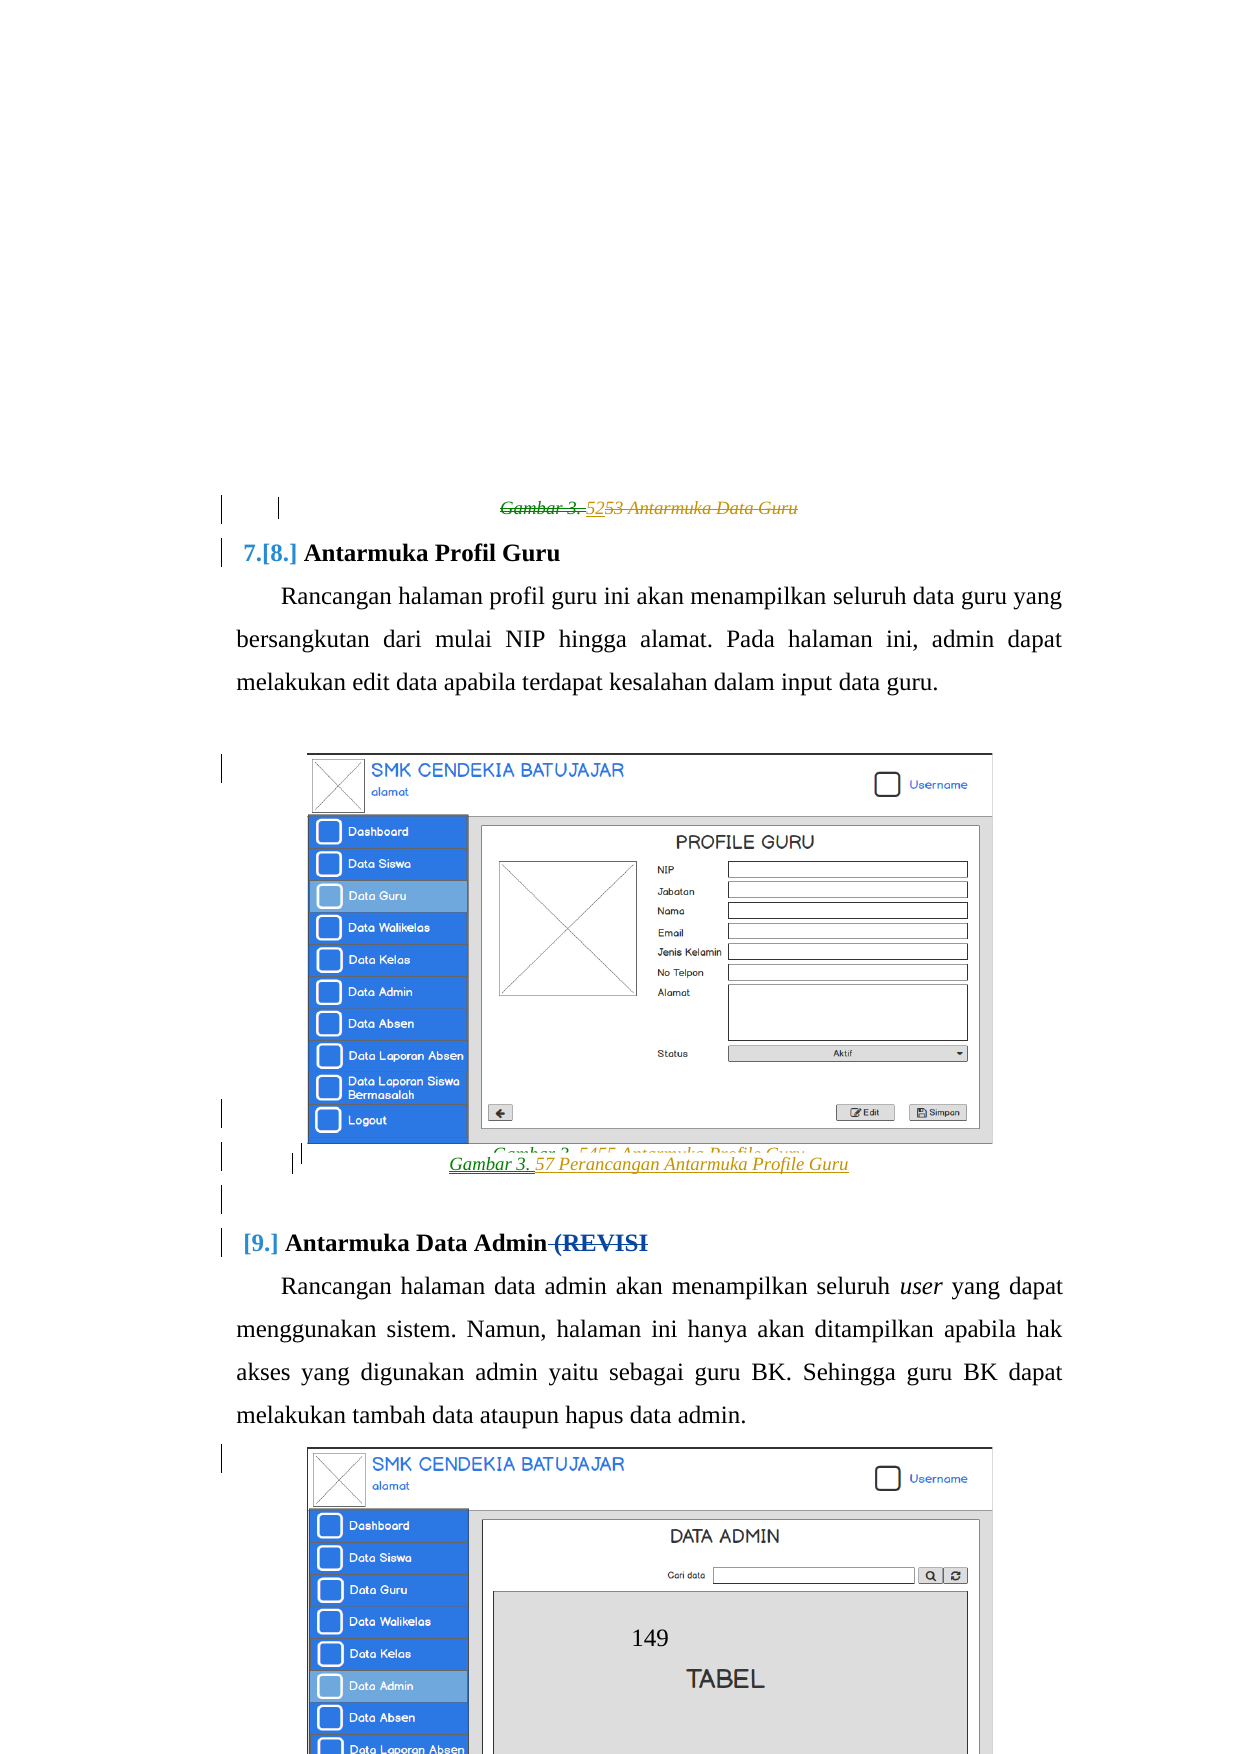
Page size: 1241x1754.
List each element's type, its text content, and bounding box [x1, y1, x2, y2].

list Rancangan halaman data admin akan menampilkan seluruh user yang dapat menggunakan sistem. Namun, halaman ini hanya akan ditampilkan apabila hak akses yang digunakan admin yaitu sebagai guru BK. Sehingga guru BK dapat melakukan tambah data ataupun hapus data admin. [236, 1271, 1063, 1429]
list Antarmuka Profil Guru [243, 538, 1063, 567]
picture [307, 1447, 993, 1754]
list Antarmuka Data Admin [243, 1228, 1063, 1257]
picture [307, 753, 993, 1144]
text Rancangan halaman profil guru ini akan menampilkan seluruh data guru yang bersangkutan dari mulai NIP hingga alamat. Pada halaman ini, admin dapat melakukan edit data apabila terdapat kesalahan dalam input data guru. [236, 581, 1063, 696]
